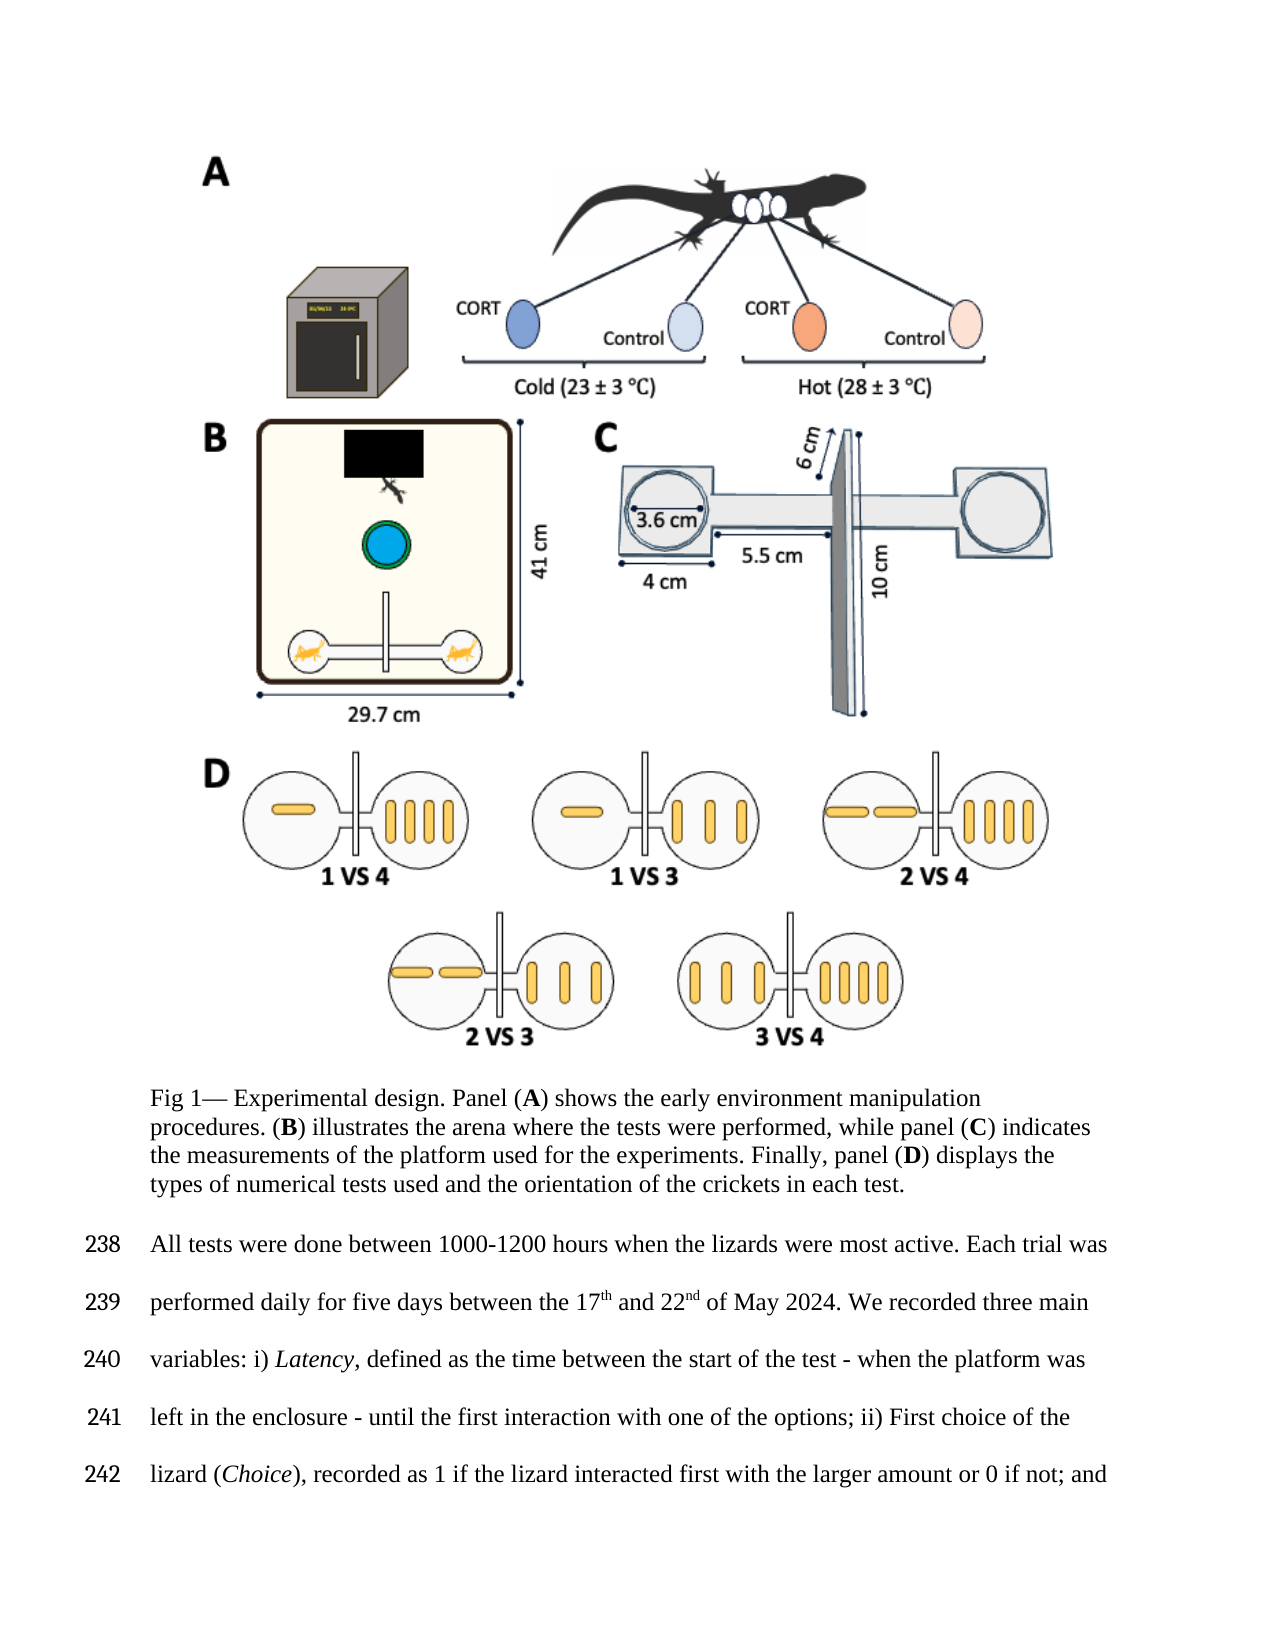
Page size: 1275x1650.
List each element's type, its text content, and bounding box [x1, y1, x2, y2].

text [150, 1229, 1125, 1488]
picture [188, 150, 1064, 1062]
table_header Fig 1— Experimental design. Panel (A) shows the early environment manipulation procedures. (B) illustrates the arena where the tests were performed, while panel (C) indicates the measurements of the platform used for the experiments. Finally, panel (D) displays the types of numerical tests used and the orientation of the crickets in each test. [139, 150, 1114, 1210]
